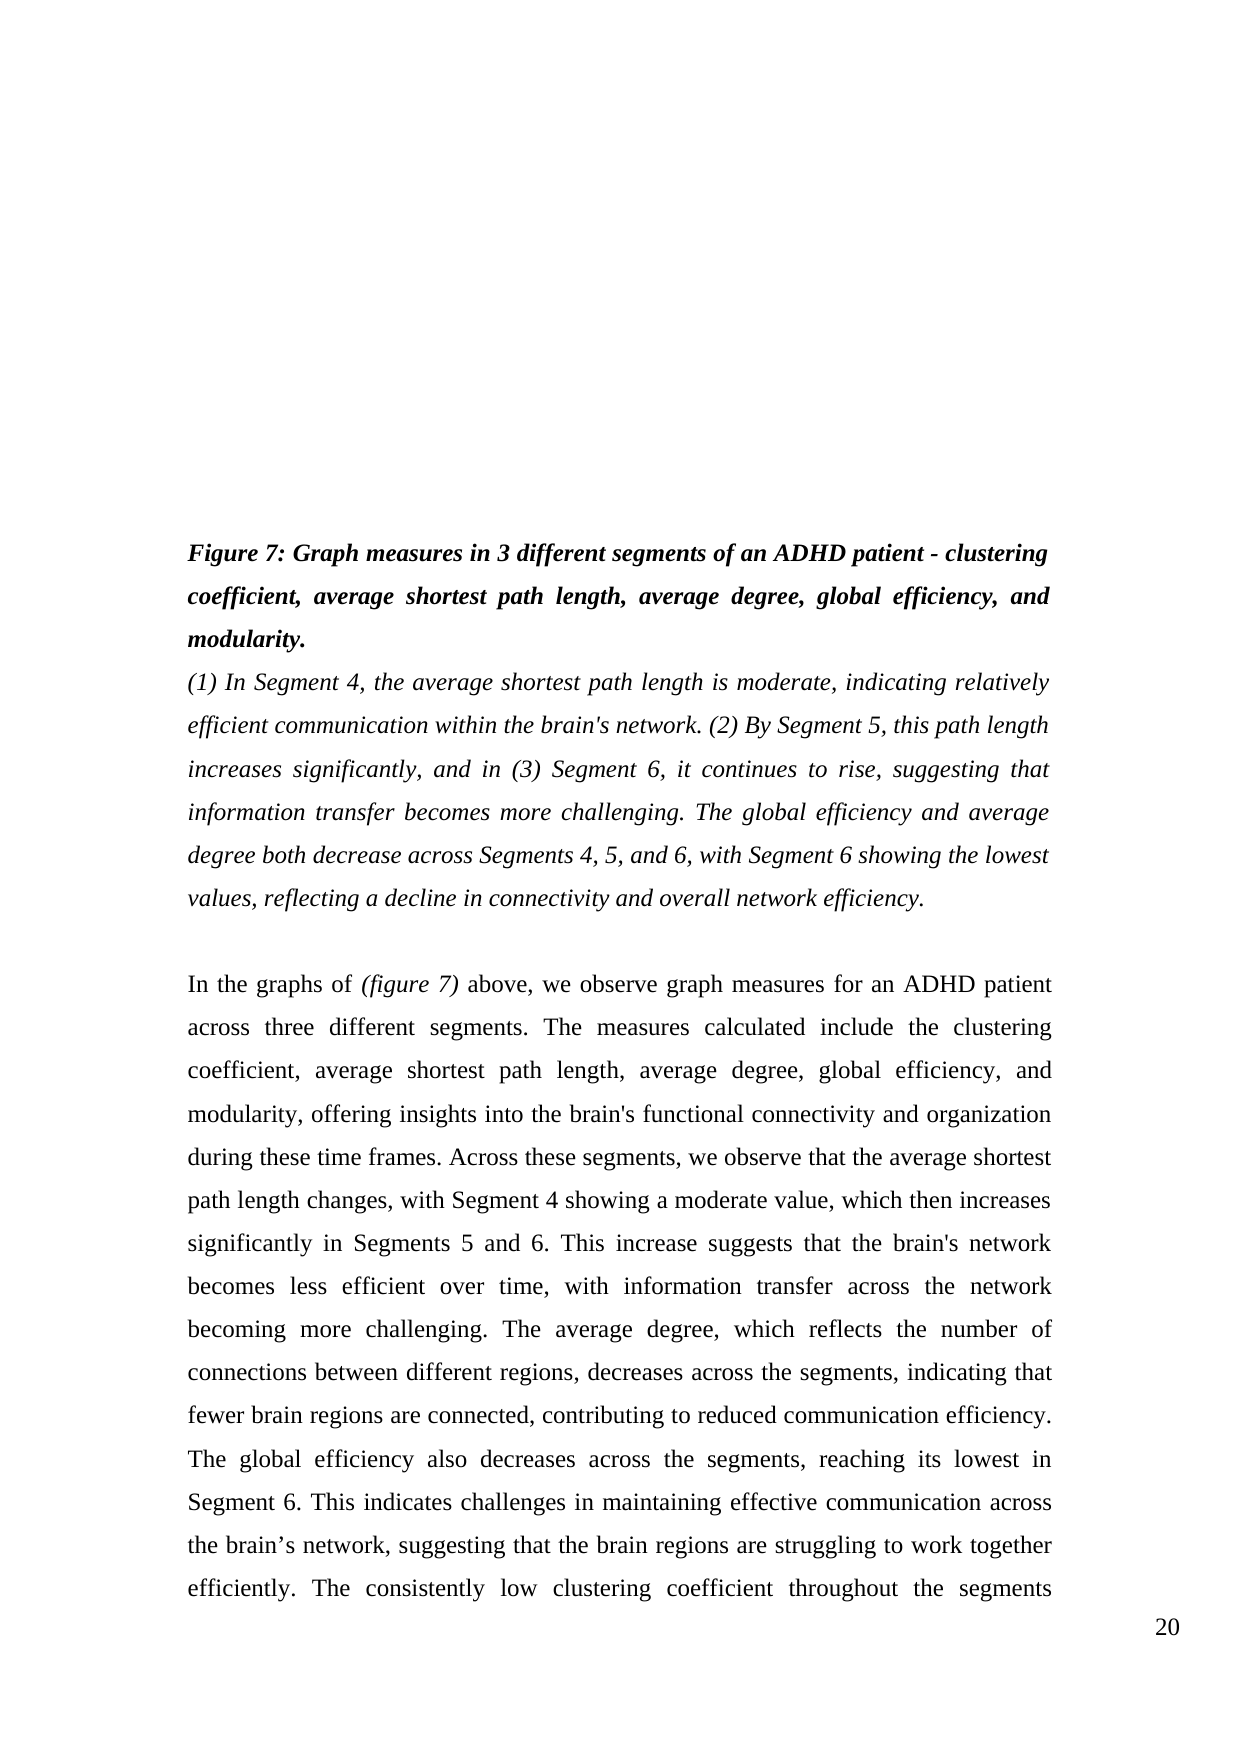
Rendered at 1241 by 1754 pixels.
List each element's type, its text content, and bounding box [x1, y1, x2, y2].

text (1) In Segment 4, the average shortest path length is moderate, indicating relatively efficient communication within the brain's network. (2) By Segment 5, this path length increases significantly, and in (3) Segment 6, it continues to rise, suggesting that information transfer becomes more challenging. The global efficiency and average degree both decrease across Segments 4, 5, and 6, with Segment 6 showing the lowest values, reflecting a decline in connectivity and overall network efficiency. [187, 667, 1053, 912]
text Figure 7: Graph measures in 3 different segments of an ADHD patient - clustering coefficient, average shortest path length, average degree, global efficiency, and modularity. [187, 538, 1053, 653]
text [187, 969, 1053, 1602]
